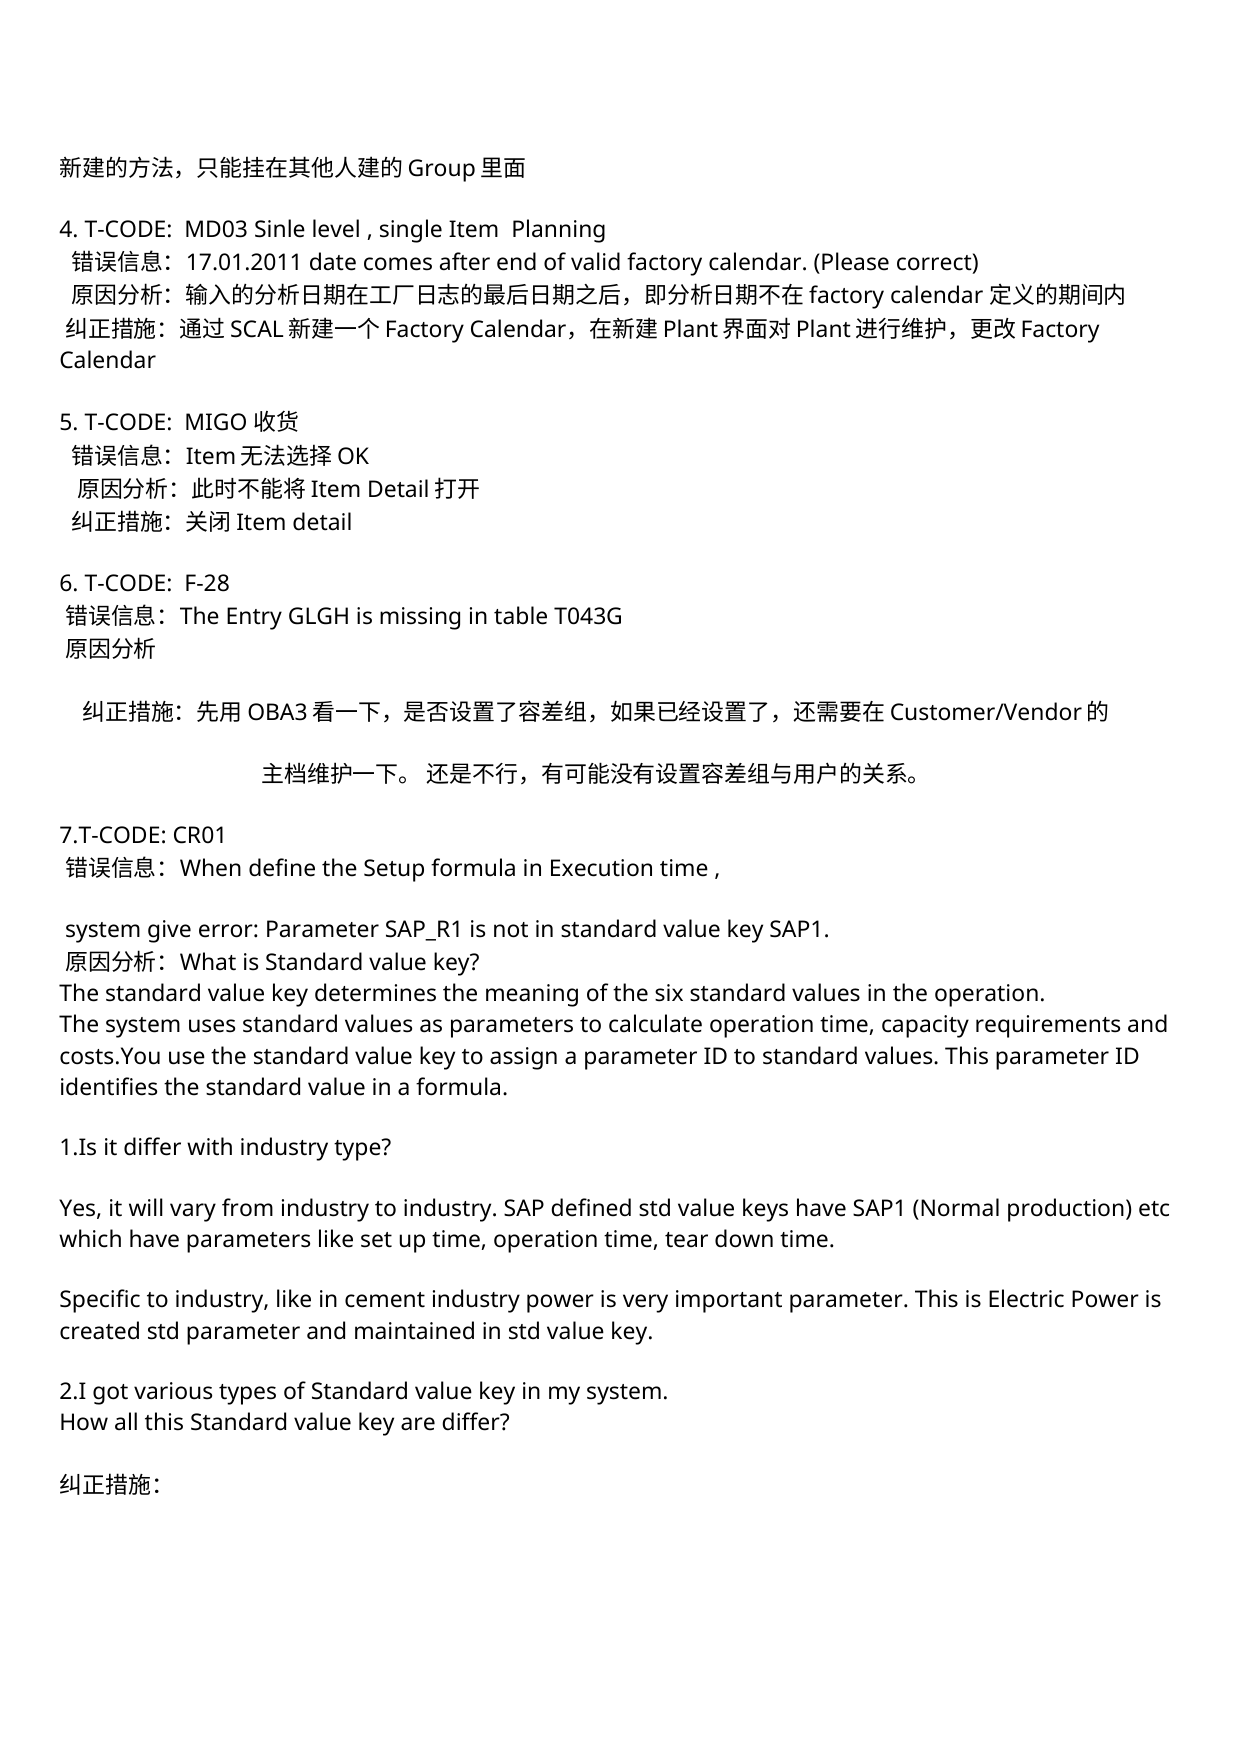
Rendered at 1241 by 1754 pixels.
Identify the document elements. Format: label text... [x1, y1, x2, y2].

text 2.I got various types of Standard value key in my system. How all this Standard value key are differ? [59, 1375, 1181, 1437]
text Specific to industry, like in cement industry power is very important parameter. This is Electric Power is created std parameter and maintained in std value key. [59, 1283, 1181, 1346]
text 新建的方法，只能挂在其他人建的Group里面 [59, 150, 1181, 183]
text system give error: Parameter SAP_R1 is not in standard value key SAP1. 原因分析：What is Standard value key? The standard value key determines the meaning of the six standard values in the operation. The system uses standard values as parameters to calculate operation time, capacity requirements and costs.You use the standard value key to assign a parameter ID to standard values. This parameter ID identifies the standard value in a formula. [59, 912, 1181, 1102]
text 主档维护一下。 还是不行，有可能没有设置容差组与用户的关系。 [59, 756, 1181, 789]
text 5. T-CODE: MIGO 收货 错误信息：Item无法选择OK 原因分析：此时不能将Item Detail打开 纠正措施：关闭Item detail [59, 404, 1181, 537]
text 1.Is it differ with industry type? [59, 1131, 1181, 1162]
text 4. T-CODE: MD03 Sinle level , single Item Planning 错误信息：17.01.2011 date comes after end of valid factory calendar. (Please correct) 原因分析：输入的分析日期在工厂日志的最后日期之后，即分析日期不在factory calendar 定义的期间内 纠正措施：通过SCAL新建一个Factory Calendar，在新建Plant界面对Plant进行维护，更改Factory Calendar [59, 212, 1181, 375]
text Yes, it will vary from industry to industry. SAP defined std value keys have SAP1 (Normal production) etc which have parameters like set up time, operation time, tear down time. [59, 1192, 1181, 1254]
text 纠正措施：先用OBA3看一下，是否设置了容差组，如果已经设置了，还需要在Customer/Vendor的 [59, 694, 1181, 727]
text 6. T-CODE: F-28 错误信息：The Entry GLGH is missing in table T043G 原因分析 [59, 567, 1181, 664]
text 纠正措施： [59, 1467, 1181, 1500]
text 7.T-CODE: CR01 错误信息：When define the Setup formula in Execution time , [59, 819, 1181, 883]
